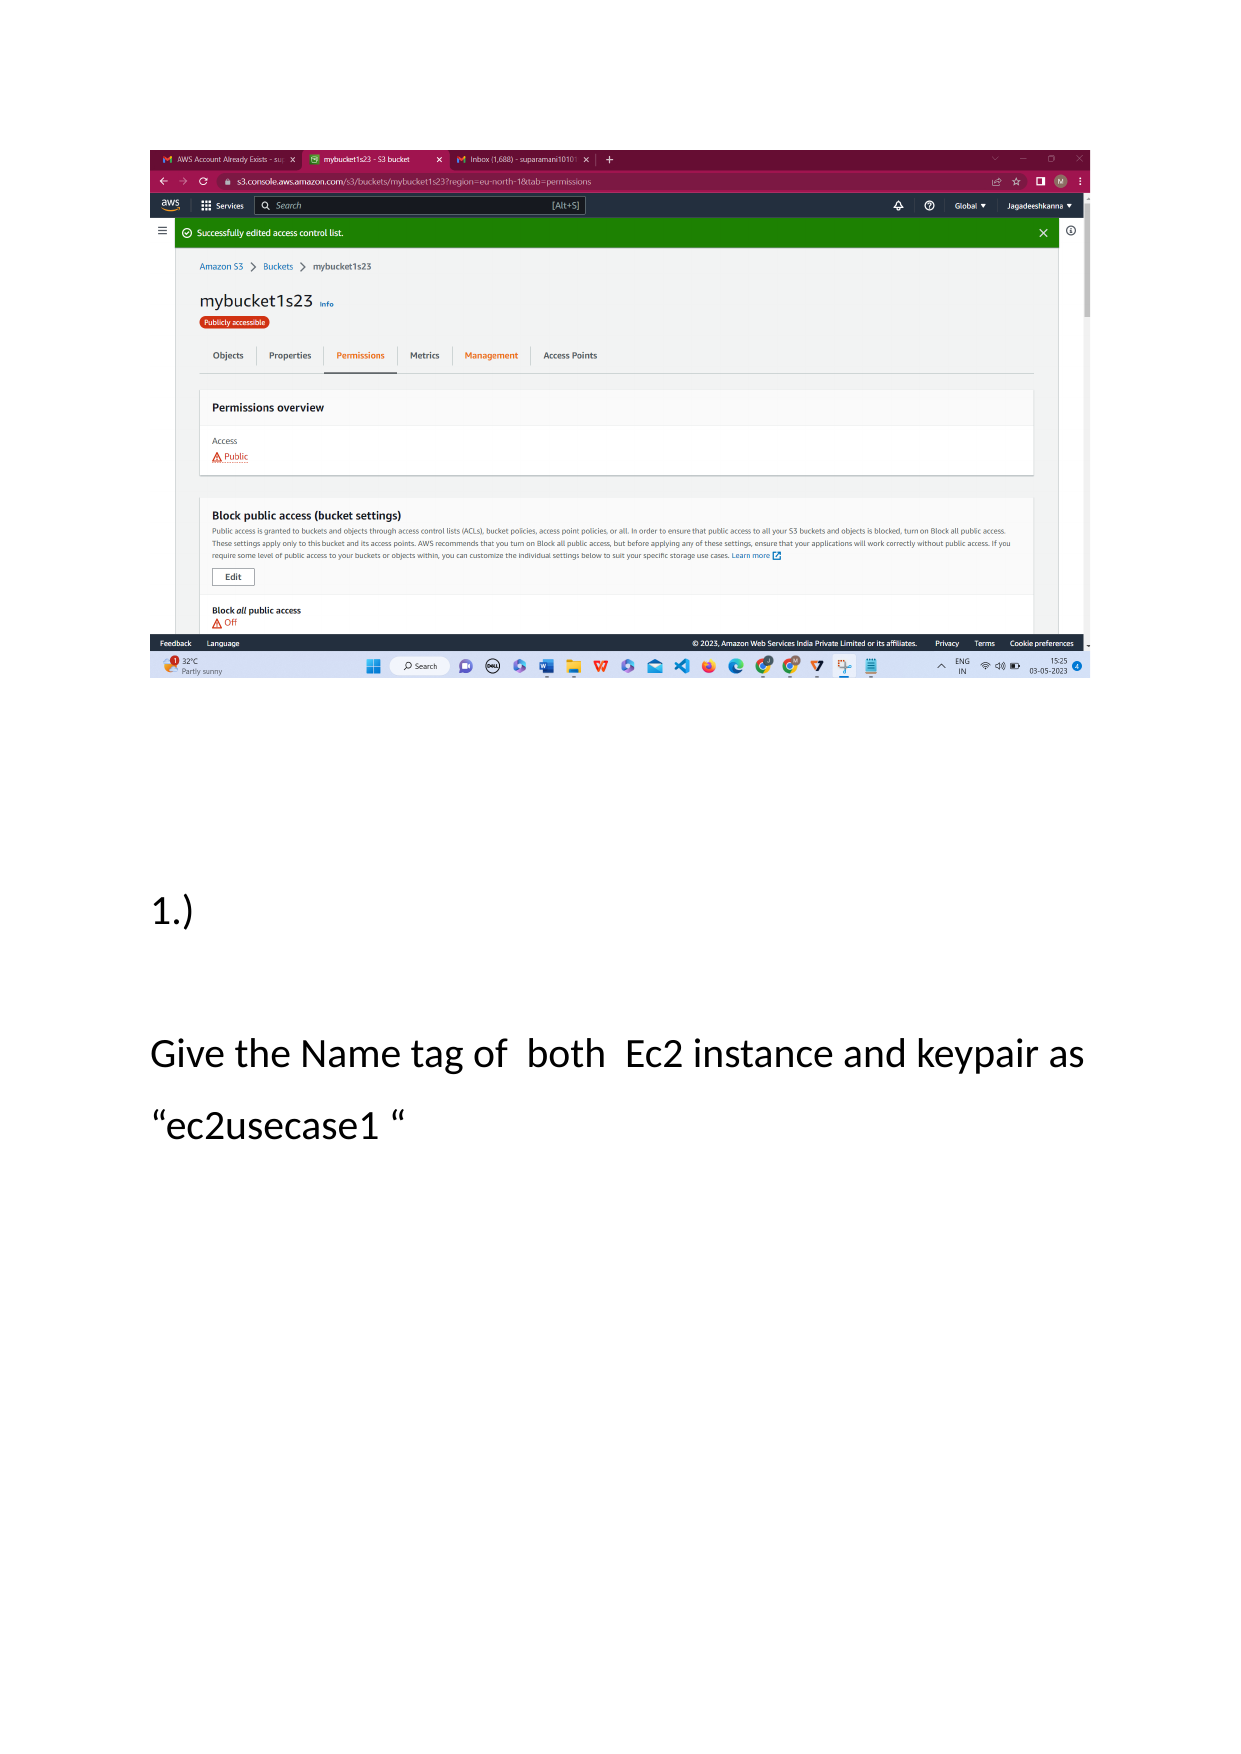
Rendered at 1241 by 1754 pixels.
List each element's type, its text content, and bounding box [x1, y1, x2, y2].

text Give the Name tag of both Ec2 instance and keypair as [150, 1027, 1090, 1078]
picture [150, 150, 1091, 678]
text “ec2usecase1 “ [150, 1099, 1090, 1150]
text 1.) [150, 884, 1090, 935]
